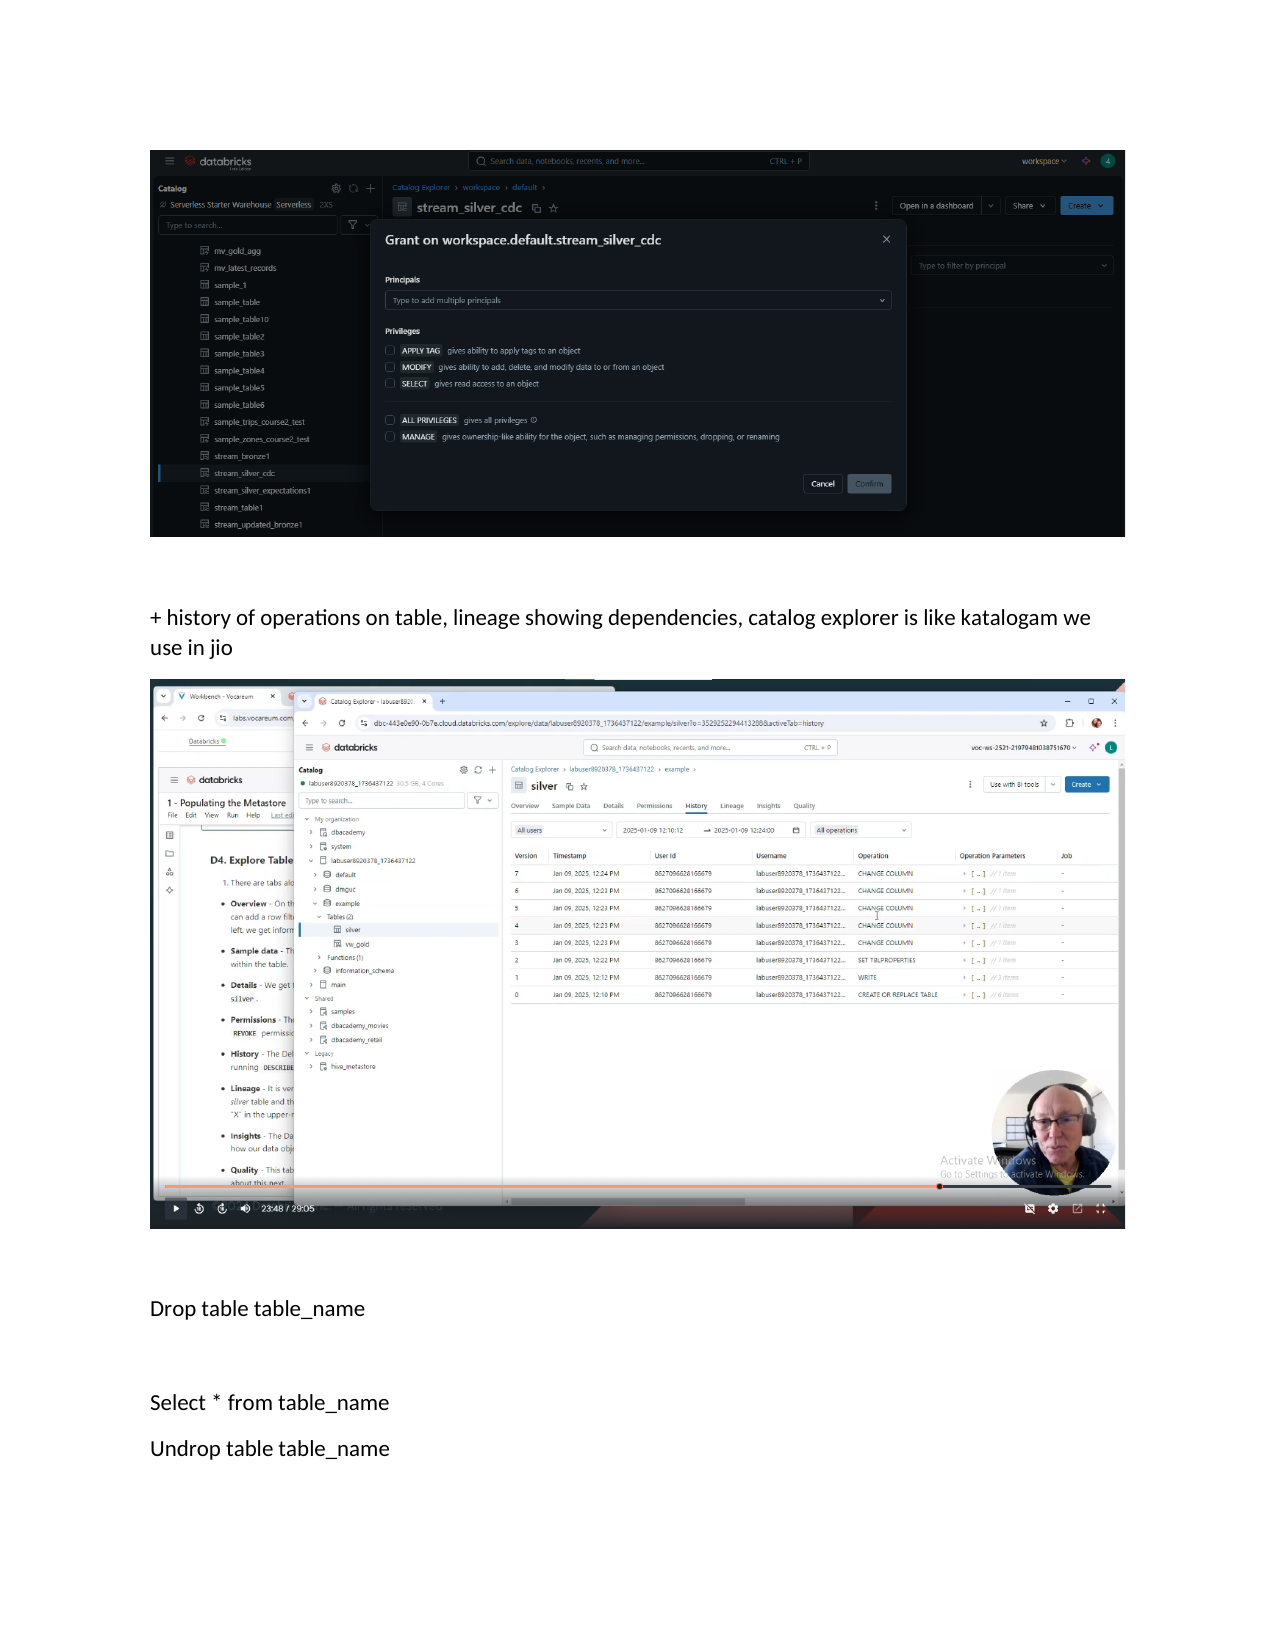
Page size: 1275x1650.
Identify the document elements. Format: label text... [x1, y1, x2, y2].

picture [150, 679, 1125, 1229]
text Drop table table_name [150, 1294, 1125, 1322]
text Select * from table_name [150, 1388, 1125, 1416]
text Undrop table table_name [150, 1434, 1125, 1463]
picture [150, 150, 1125, 537]
text + history of operations on table, lineage showing dependencies, catalog explorer is like katalogam we use in jio [150, 603, 1125, 661]
